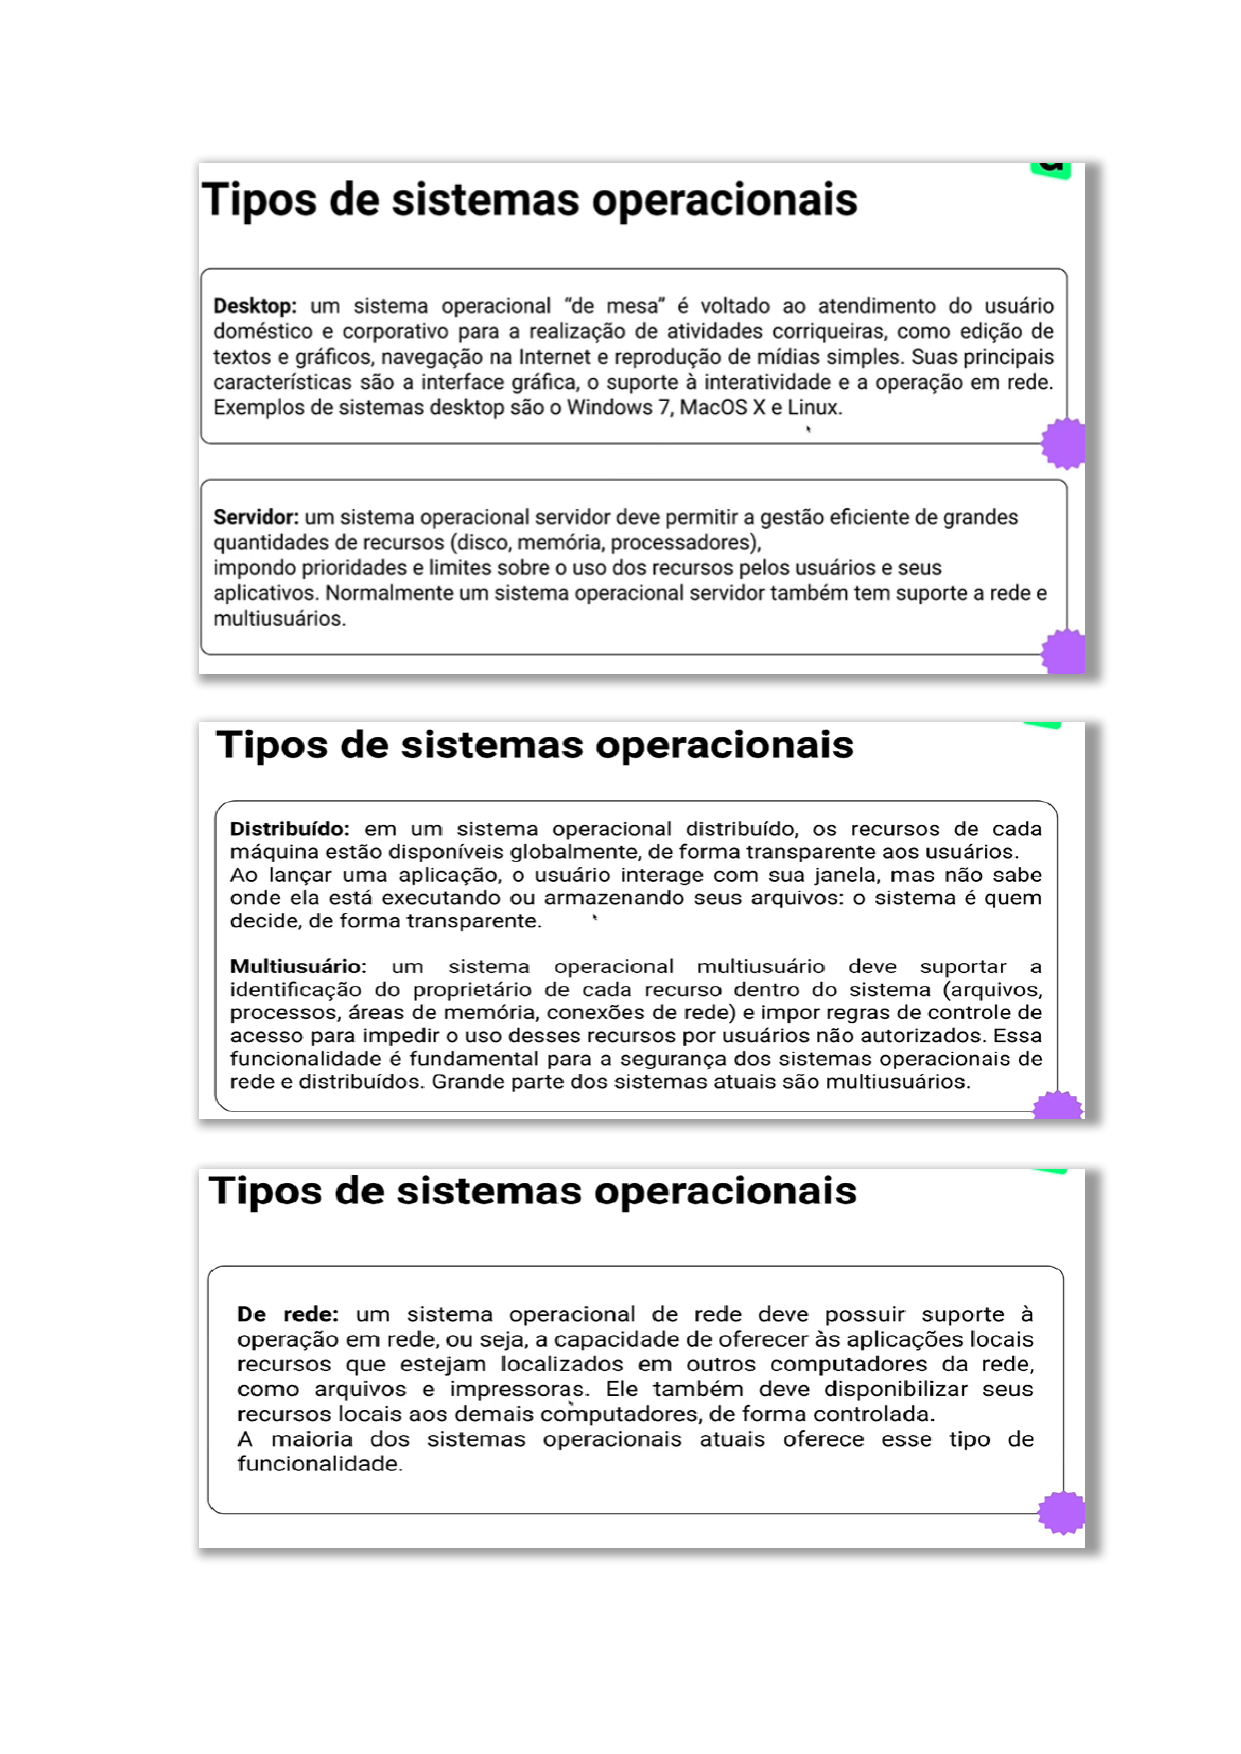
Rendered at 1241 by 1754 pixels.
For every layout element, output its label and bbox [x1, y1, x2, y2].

picture [199, 722, 1085, 1119]
picture [199, 1169, 1085, 1548]
picture [199, 163, 1085, 674]
